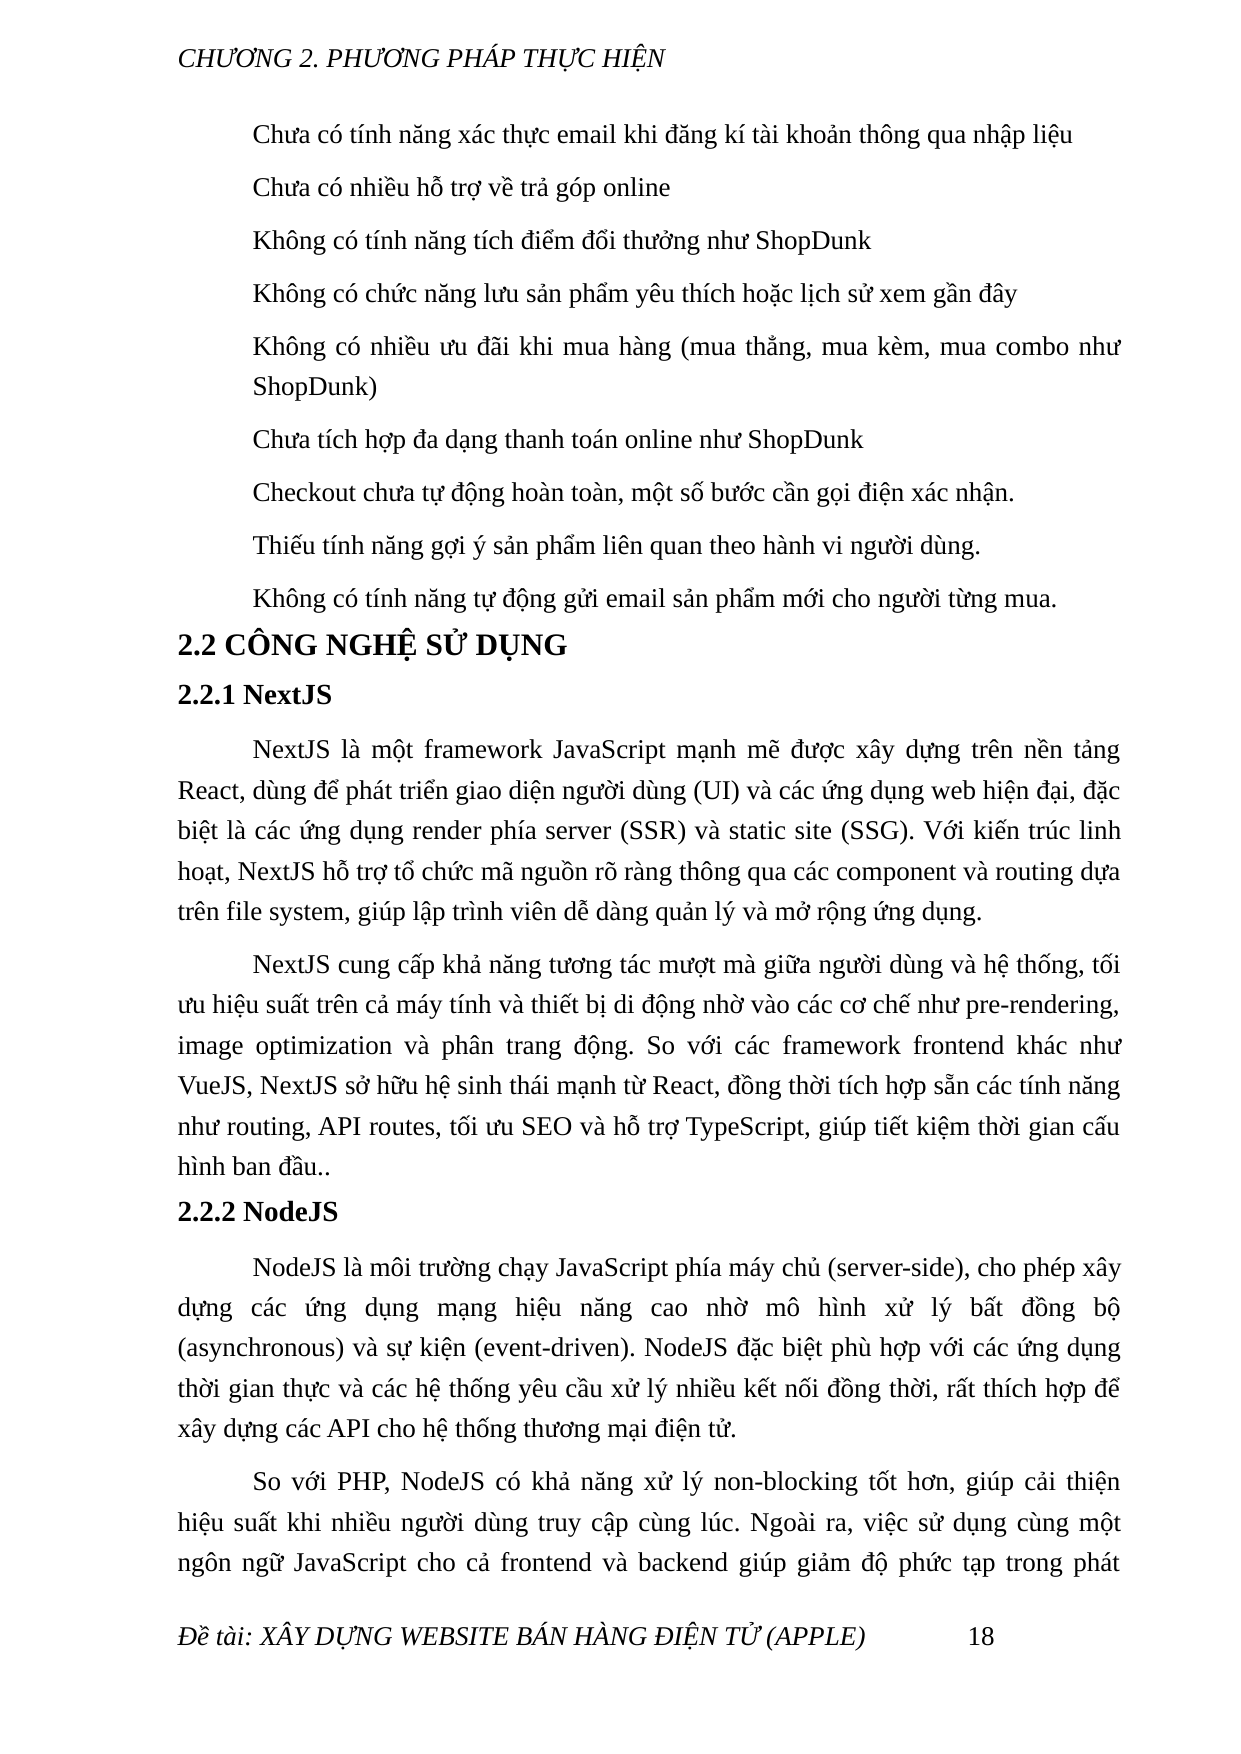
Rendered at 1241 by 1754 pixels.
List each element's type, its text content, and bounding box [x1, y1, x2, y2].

subtitle 2.2.2 NodeJS [177, 1194, 1122, 1228]
text Thiếu tính năng gợi ý sản phẩm liên quan theo hành vi người dùng. [177, 529, 1122, 560]
text Chưa tích hợp đa dạng thanh toán online như ShopDunk [177, 423, 1122, 454]
text Chưa có tính năng xác thực email khi đăng kí tài khoản thông qua nhập liệu [177, 118, 1122, 149]
text Checkout chưa tự động hoàn toàn, một số bước cần gọi điện xác nhận. [177, 476, 1122, 507]
text NextJS là một framework JavaScript mạnh mẽ được xây dựng trên nền tảng React, dùng để phát triển giao diện người dùng (UI) và các ứng dụng web hiện đại, đặc biệt là các ứng dụng render phía server (SSR) và static site (SSG). Với kiến trúc linh hoạt, NextJS hỗ trợ tổ chức mã nguồn rõ ràng thông qua các component và routing dựa trên file system, giúp lập trình viên dễ dàng quản lý và mở rộng ứng dụng. [177, 733, 1122, 926]
text Không có tính năng tự động gửi email sản phẩm mới cho người từng mua. [177, 582, 1122, 613]
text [177, 1465, 1122, 1577]
text Không có chức năng lưu sản phẩm yêu thích hoặc lịch sử xem gần đây [177, 277, 1122, 308]
text Không có tính năng tích điểm đổi thưởng như ShopDunk [177, 224, 1122, 255]
text Không có nhiều ưu đãi khi mua hàng (mua thẳng, mua kèm, mua combo như ShopDunk) [252, 330, 1122, 401]
subtitle 2.2 CÔNG NGHỆ SỬ DỤNG [177, 626, 1122, 662]
text NodeJS là môi trường chạy JavaScript phía máy chủ (server-side), cho phép xây dựng các ứng dụng mạng hiệu năng cao nhờ mô hình xử lý bất đồng bộ (asynchronous) và sự kiện (event-driven). NodeJS đặc biệt phù hợp với các ứng dụng thời gian thực và các hệ thống yêu cầu xử lý nhiều kết nối đồng thời, rất thích hợp để xây dựng các API cho hệ thống thương mại điện tử. [177, 1251, 1122, 1443]
text Chưa có nhiều hỗ trợ về trả góp online [177, 171, 1122, 202]
subtitle 2.2.1 NextJS [177, 677, 1122, 711]
text NextJS cung cấp khả năng tương tác mượt mà giữa người dùng và hệ thống, tối ưu hiệu suất trên cả máy tính và thiết bị di động nhờ vào các cơ chế như pre-rendering, image optimization và phân trang động. So với các framework frontend khác như VueJS, NextJS sở hữu hệ sinh thái mạnh từ React, đồng thời tích hợp sẵn các tính năng như routing, API routes, tối ưu SEO và hỗ trợ TypeScript, giúp tiết kiệm thời gian cấu hình ban đầu.. [177, 948, 1122, 1181]
